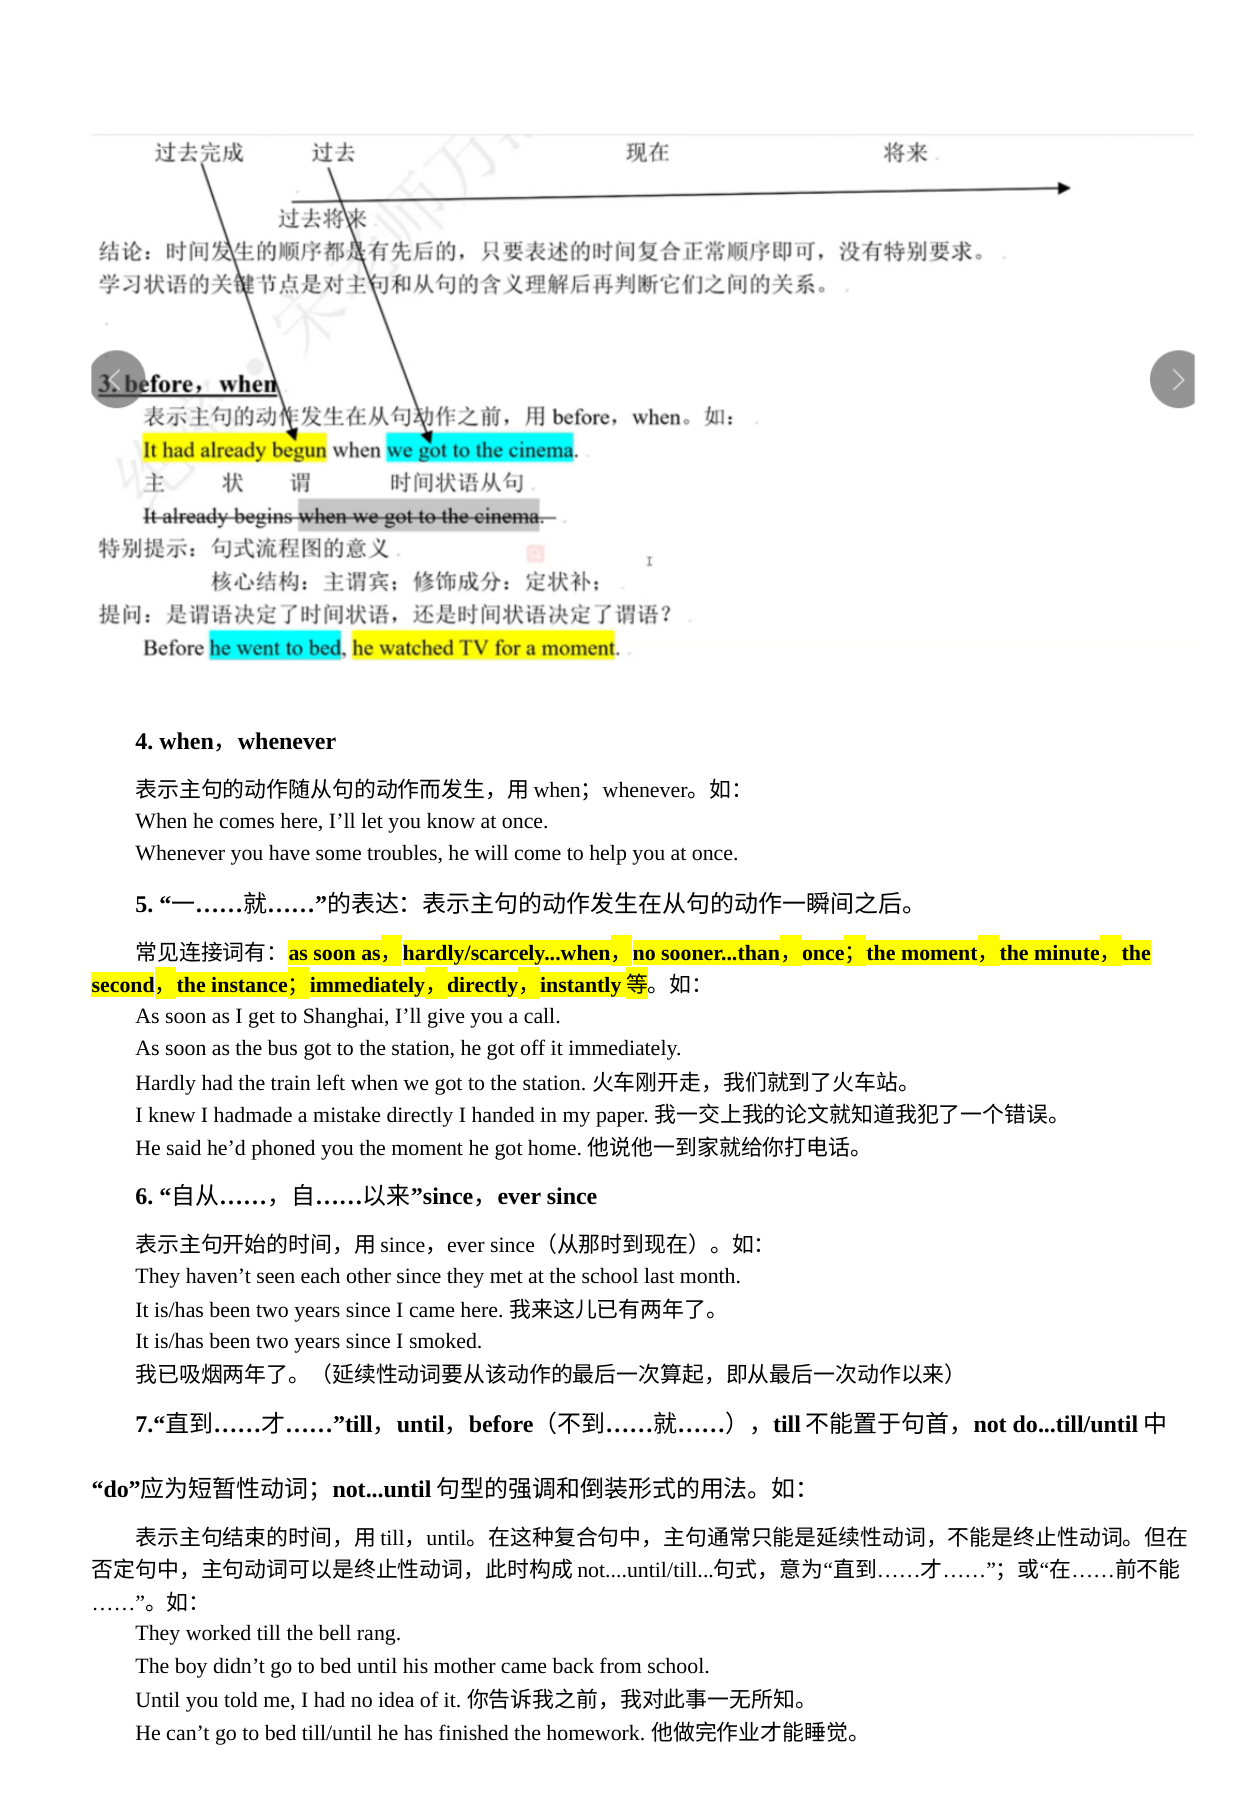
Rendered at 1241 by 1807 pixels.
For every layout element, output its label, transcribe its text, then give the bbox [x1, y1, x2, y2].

text As soon as the bus got to the station, he got off it immediately. [91, 1032, 1198, 1064]
picture [91, 134, 1195, 662]
text 我已吸烟两年了。（延续性动词要从该动作的最后一次算起，即从最后一次动作以来） [91, 1357, 1198, 1389]
text I knew I hadmade a mistake directly I handed in my paper. 我一交上我的论文就知道我犯了一个错误。 [91, 1097, 1198, 1129]
text They haven’t seen each other since they met at the school last month. [91, 1259, 1198, 1292]
text 表示主句开始的时间，用since，ever since（从那时到现在）。如： [91, 1227, 1198, 1259]
text They worked till the bell rang. [91, 1617, 1198, 1649]
text 4. when，whenever [91, 707, 1198, 772]
text 6. “自从……，自……以来”since，ever since [91, 1162, 1198, 1227]
text 常见连接词有：as soon as，hardly/scarcely...when，no sooner...than，once；the moment，the minute，the second，the instance；immediately，directly，instantly等。如： [91, 934, 1198, 999]
text Hardly had the train left when we got to the station. 火车刚开走，我们就到了火车站。 [91, 1064, 1198, 1097]
text When he comes here, I’ll let you know at once. [91, 804, 1198, 837]
text 5. “一……就……”的表达：表示主句的动作发生在从句的动作一瞬间之后。 [91, 869, 1198, 934]
text 7.“直到……才……”till，until，before（不到……就……），till不能置于句首，not do...till/until中“do”应为短暂性动词；not...until句型的强调和倒装形式的用法。如： [91, 1389, 1198, 1519]
text As soon as I get to Shanghai, I’ll give you a call. [91, 999, 1198, 1032]
text It is/has been two years since I came here. 我来这儿已有两年了。 [91, 1292, 1198, 1324]
text It is/has been two years since I smoked. [91, 1324, 1198, 1357]
text 表示主句的动作随从句的动作而发生，用when；whenever。如： [91, 772, 1198, 804]
text He said he’d phoned you the moment he got home. 他说他一到家就给你打电话。 [91, 1129, 1198, 1162]
text He can’t go to bed till/until he has finished the homework. 他做完作业才能睡觉。 [91, 1714, 1198, 1747]
text The boy didn’t go to bed until his mother came back from school. [91, 1649, 1198, 1682]
text 表示主句结束的时间，用till，until。在这种复合句中，主句通常只能是延续性动词，不能是终止性动词。但在否定句中，主句动词可以是终止性动词，此时构成not....until/till...句式，意为“直到……才……”；或“在……前不能……”。如： [91, 1519, 1198, 1617]
text Whenever you have some troubles, he will come to help you at once. [91, 837, 1198, 869]
text Until you told me, I had no idea of it. 你告诉我之前，我对此事一无所知。 [91, 1682, 1198, 1714]
